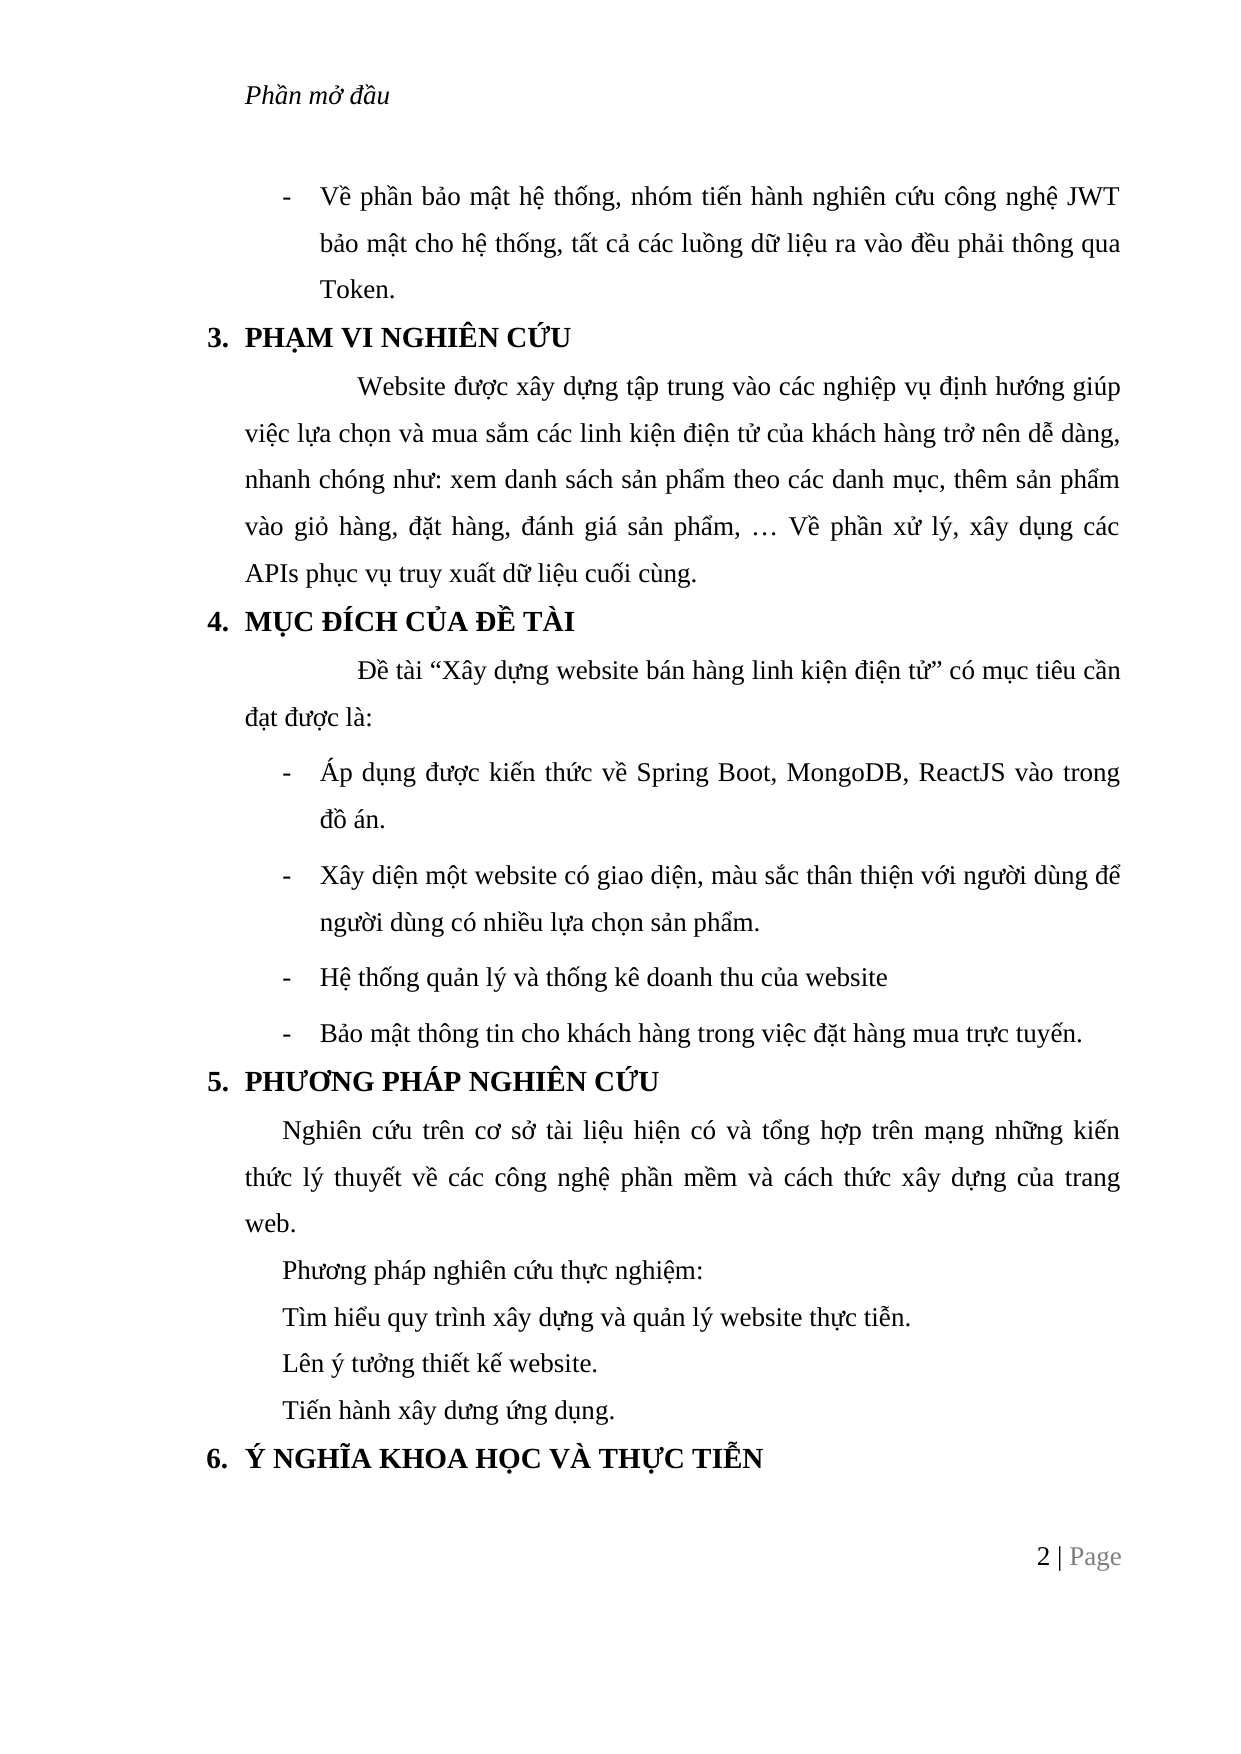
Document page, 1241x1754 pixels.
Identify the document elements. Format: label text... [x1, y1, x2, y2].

text Phương pháp nghiên cứu thực nghiệm: [244, 1254, 1122, 1285]
list Bảo mật thông tin cho khách hàng trong việc đặt hàng mua trực tuyến. [282, 1017, 1122, 1048]
text Tiến hành xây dưng ứng dụng. [244, 1394, 1122, 1425]
list Xây diện một website có giao diện, màu sắc thân thiện với người dùng để người dùng có nhiều lựa chọn sản phẩm. [282, 859, 1122, 937]
subtitle PHƯƠNG PHÁP NGHIÊN CỨU [207, 1064, 1122, 1097]
subtitle Ý NGHĨA KHOA HỌC VÀ THỰC TIỄN [206, 1441, 1122, 1474]
list Hệ thống quản lý và thống kê doanh thu của website [282, 961, 1122, 993]
text Tìm hiểu quy trình xây dựng và quản lý website thực tiễn. [244, 1301, 1122, 1332]
text Nghiên cứu trên cơ sở tài liệu hiện có và tổng hợp trên mạng những kiến thức lý thuyết về các công nghệ phần mềm và cách thức xây dựng của trang web. [244, 1114, 1122, 1239]
subtitle PHẠM VI NGHIÊN CỨU [207, 320, 1122, 353]
text Đề tài “Xây dựng website bán hàng linh kiện điện tử” có mục tiêu cần đạt được là: [244, 654, 1122, 732]
subtitle MỤC ĐÍCH CỦA ĐỀ TÀI [207, 604, 1122, 637]
list Áp dụng được kiến thức về Spring Boot, MongoDB, ReactJS vào trong đồ án. [282, 756, 1122, 834]
text Website được xây dựng tập trung vào các nghiệp vụ định hướng giúp việc lựa chọn và mua sắm các linh kiện điện tử của khách hàng trở nên dễ dàng, nhanh chóng như: xem danh sách sản phẩm theo các danh mục, thêm sản phẩm vào giỏ hàng, đặt hàng, đánh giá sản phẩm, … Về phần xử lý, xây dụng các APIs phục vụ truy xuất dữ liệu cuối cùng. [244, 370, 1122, 588]
list Về phần bảo mật hệ thống, nhóm tiến hành nghiên cứu công nghệ JWT bảo mật cho hệ thống, tất cả các luồng dữ liệu ra vào đều phải thông qua Token. [282, 180, 1122, 304]
text Lên ý tưởng thiết kế website. [244, 1348, 1122, 1379]
